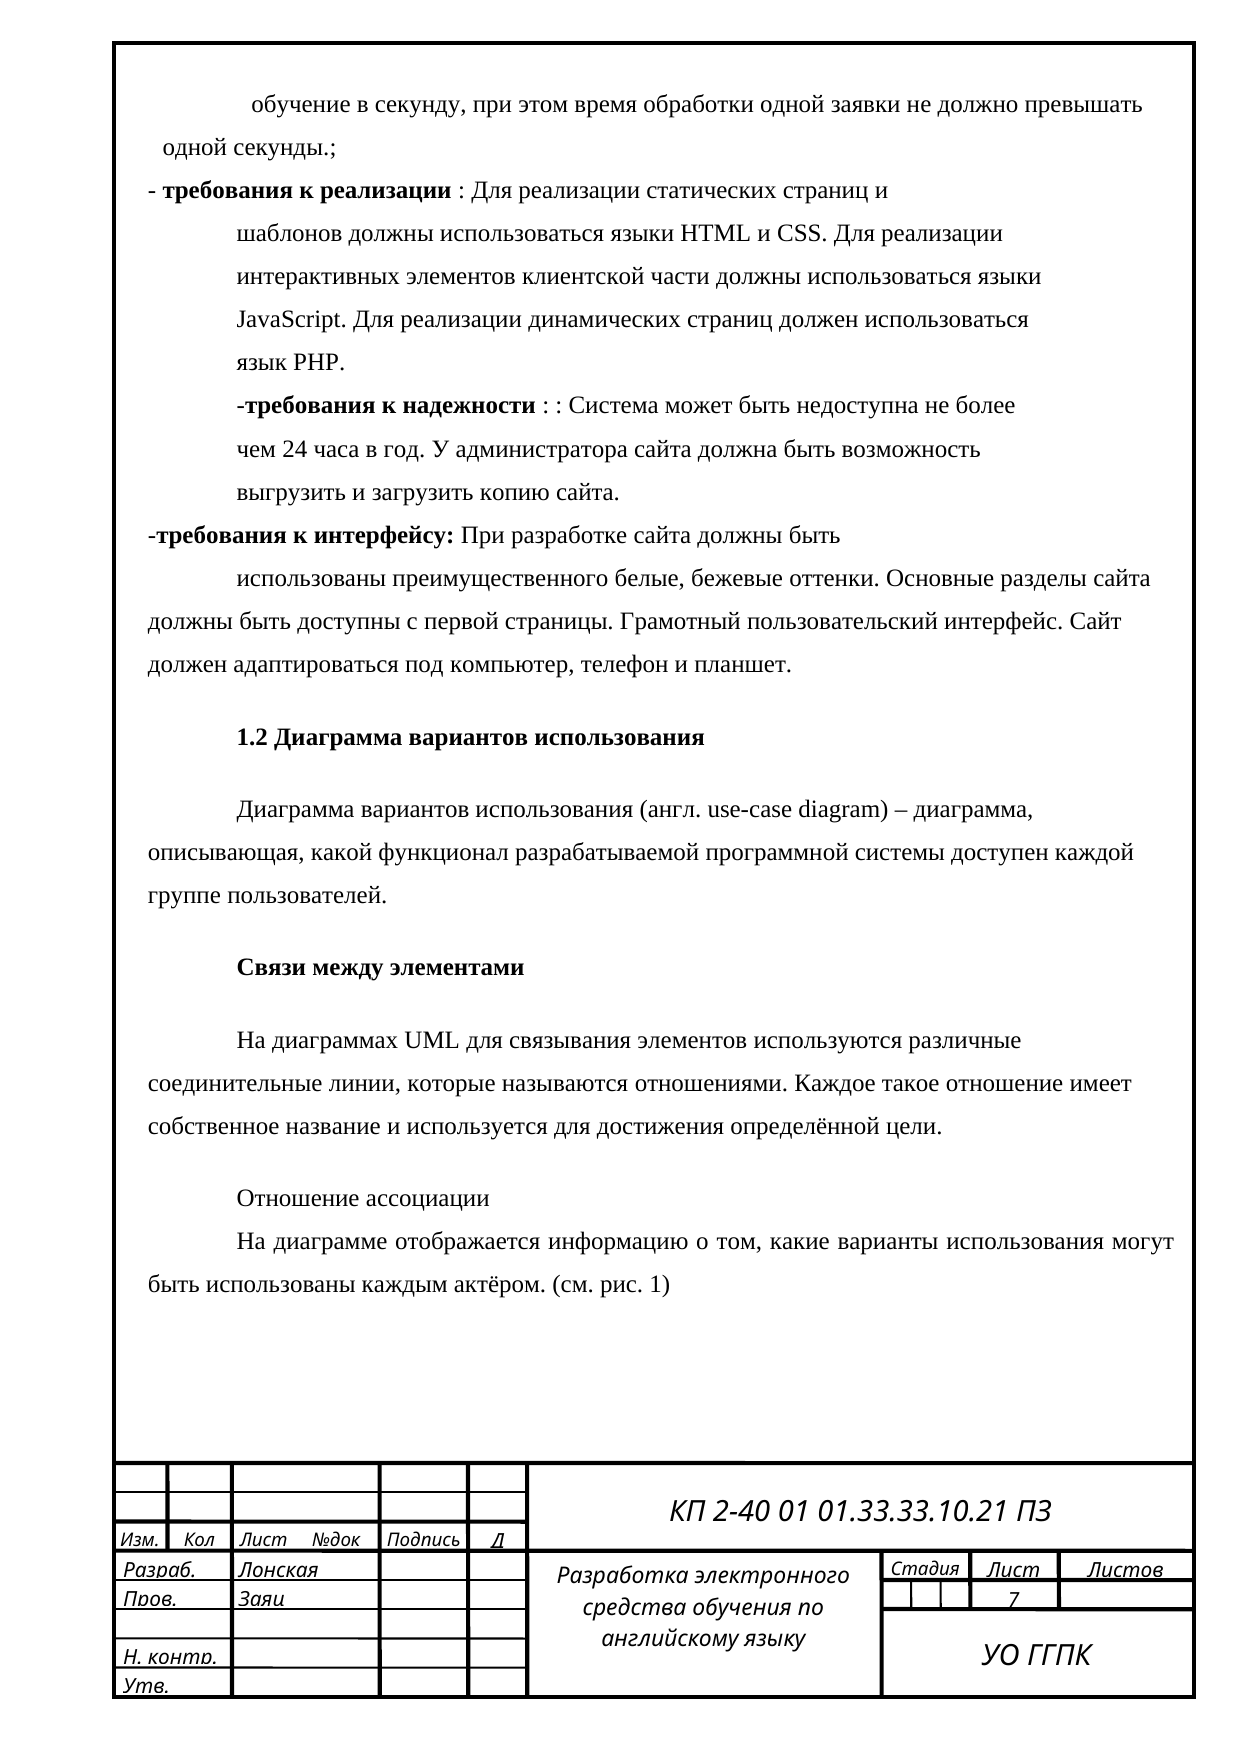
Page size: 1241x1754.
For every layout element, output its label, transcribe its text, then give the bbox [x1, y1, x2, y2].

text обучение в секунду, при этом время обработки одной заявки не должно превышать одной секунды.; [162, 89, 1175, 161]
text - требования к реализации : Для реализации статических страниц и [148, 175, 1175, 204]
text 1.2 Диаграмма вариантов использования [148, 722, 1175, 750]
text выгрузить и загрузить копию сайта. -требования к интерфейсу: При разработке сайта должны быть [148, 477, 1175, 549]
text использованы преимущественного белые, бежевые оттенки. Основные разделы сайта должны быть доступны с первой страницы. Грамотный пользовательский интерфейс. Сайт должен адаптироваться под компьютер, телефон и планшет. [148, 563, 1175, 678]
text интерактивных элементов клиентской части должны использоваться языки [148, 261, 1175, 290]
text Диаграмма вариантов использования (англ. use-case diagram) – диаграмма, описывающая, какой функционал разрабатываемой программной системы доступен каждой группе пользователей. [148, 794, 1175, 909]
text -требования к надежности : : Система может быть недоступна не более [148, 391, 1175, 419]
subtitle Связи между элементами [148, 952, 1175, 981]
text язык PHP. [148, 347, 1175, 376]
text На диаграммах UML для связывания элементов используются различные соединительные линии, которые называются отношениями. Каждое такое отношение имеет собственное название и используется для достижения определённой цели. [148, 1025, 1175, 1140]
text шаблонов должны использоваться языки HTML и CSS. Для реализации [148, 218, 1175, 247]
text чем 24 часа в год. У администратора сайта должна быть возможность [148, 434, 1175, 462]
text На диаграмме отображается информацию о том, какие варианты использования могут быть использованы каждым актёром. (см. рис. 1) [148, 1226, 1175, 1298]
text JavaScript. Для реализации динамических страниц должен использоваться [148, 304, 1175, 333]
text Отношение ассоциации [148, 1183, 1175, 1212]
